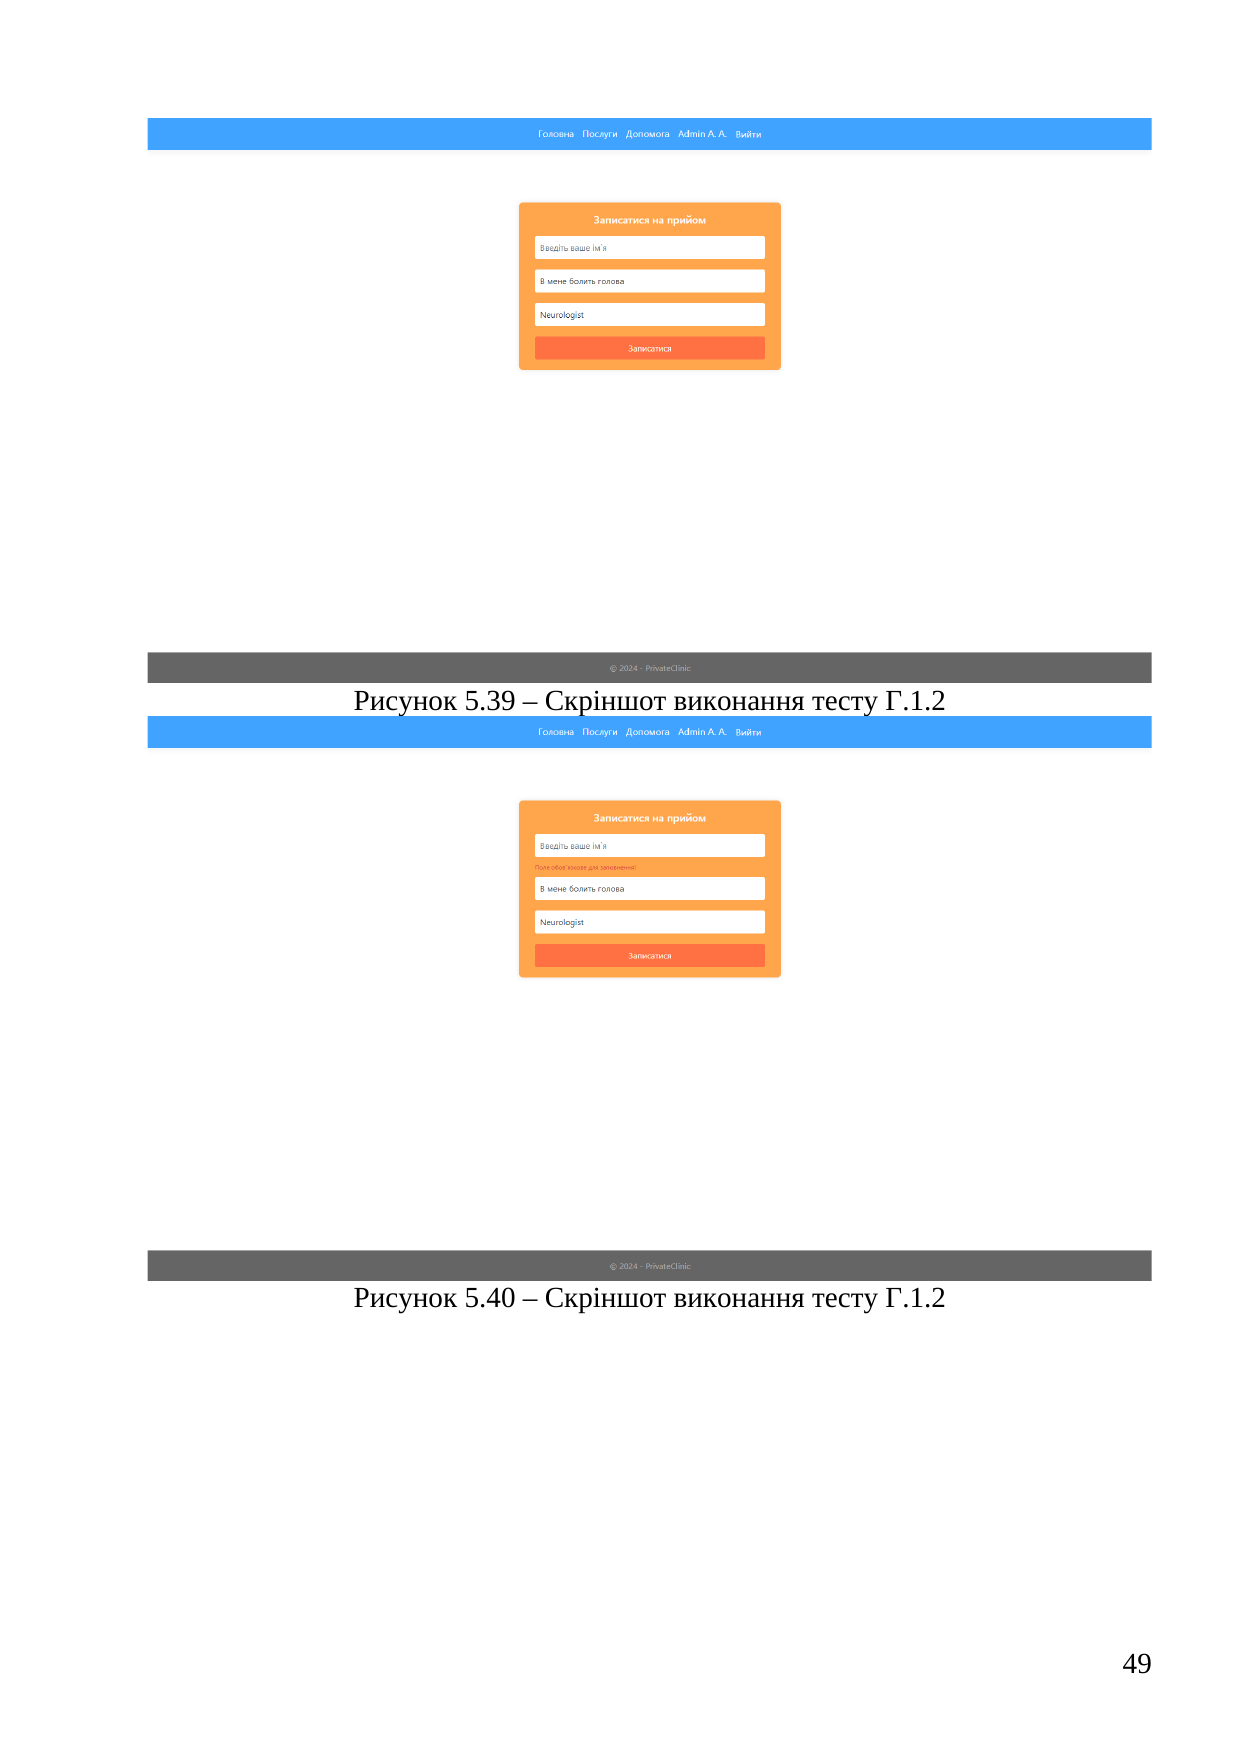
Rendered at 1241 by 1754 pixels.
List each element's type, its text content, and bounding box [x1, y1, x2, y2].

picture [147, 118, 1152, 683]
picture [147, 716, 1152, 1281]
text Рисунок 5.40 – Скріншот виконання тесту Г.1.2 [148, 1281, 1152, 1314]
text Рисунок 5.39 – Скріншот виконання тесту Г.1.2 [148, 683, 1152, 716]
